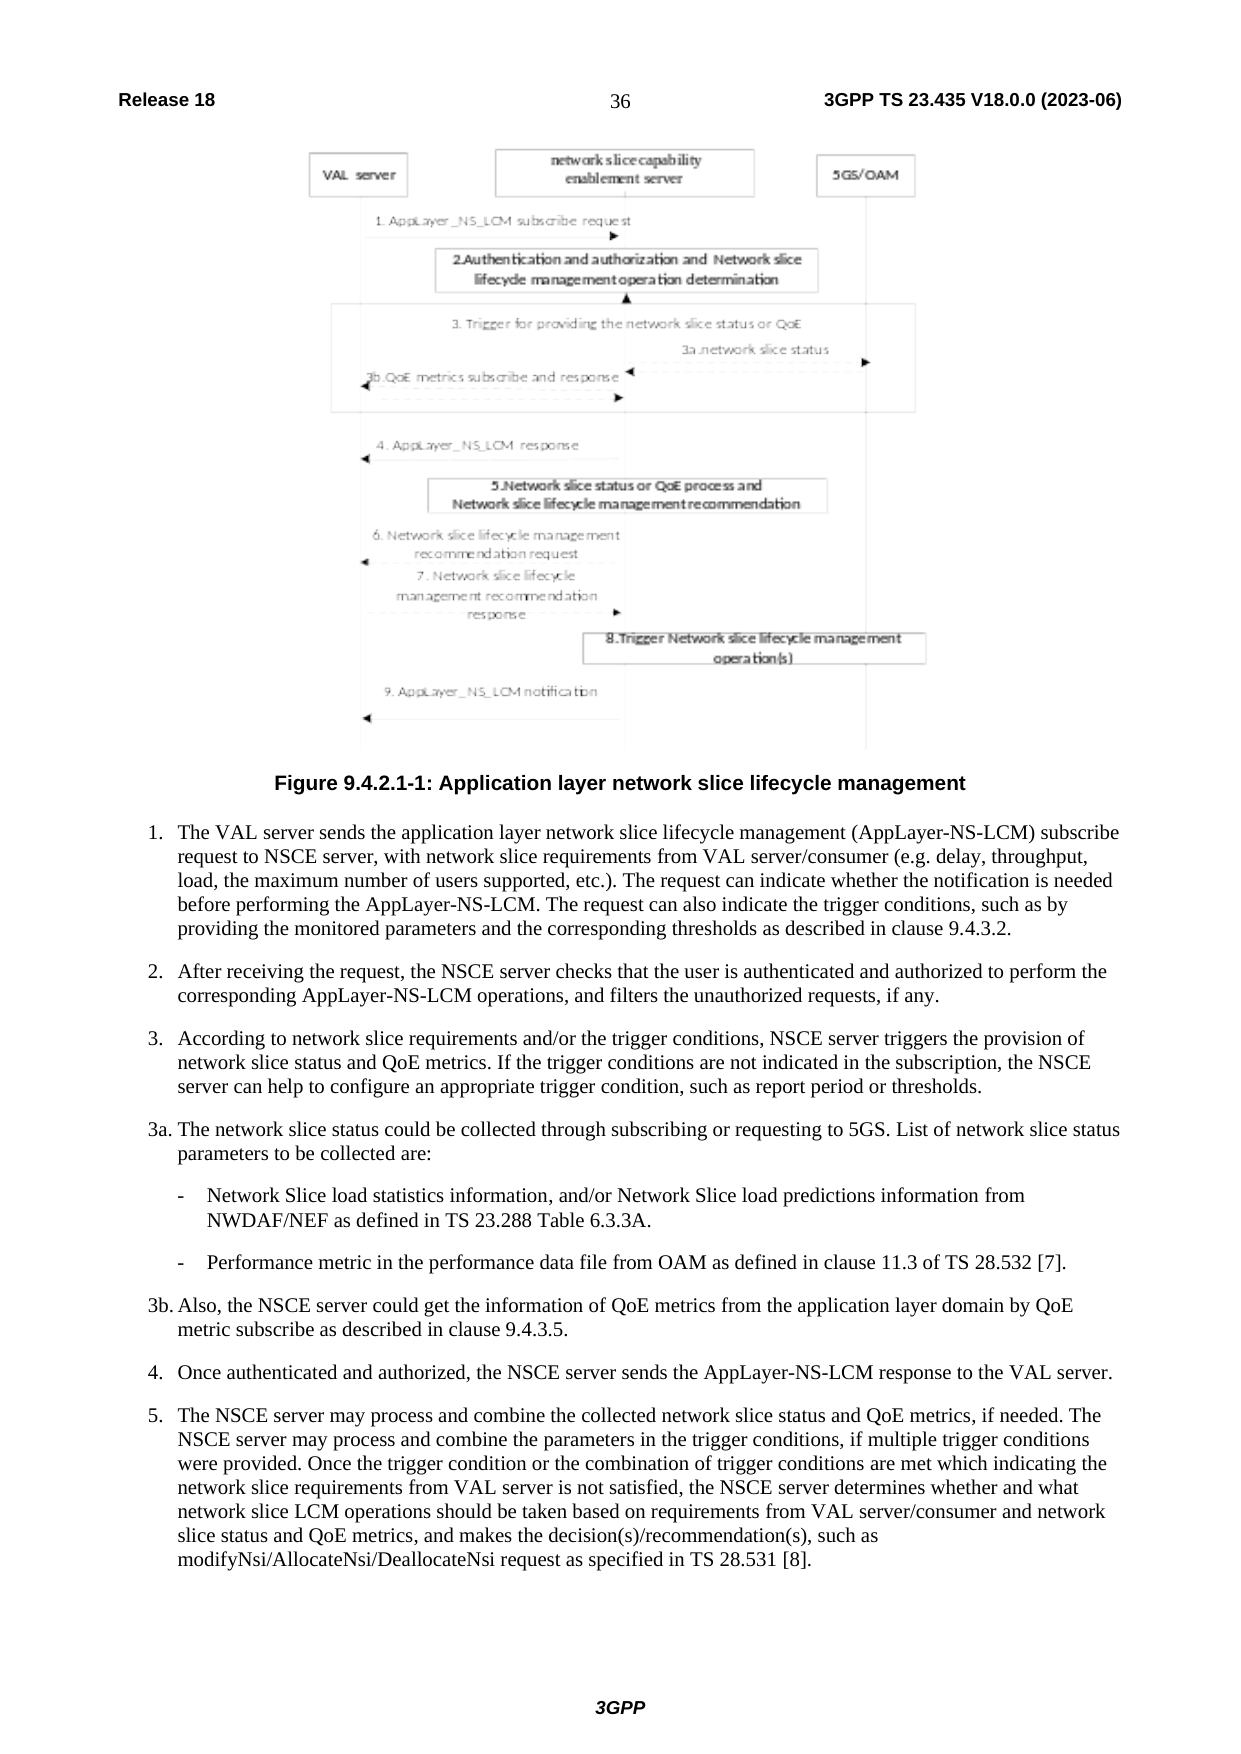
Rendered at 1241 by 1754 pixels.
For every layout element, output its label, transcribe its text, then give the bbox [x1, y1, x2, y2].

text 2. After receiving the request, the NSCE server checks that the user is authenticated and authorized to perform the corresponding AppLayer-NS-LCM operations, and filters the unauthorized requests, if any. [148, 959, 1122, 1007]
text 3a. The network slice status could be collected through subscribing or requesting to 5GS. List of network slice status parameters to be collected are: [148, 1117, 1122, 1165]
text Figure 9.4.2.1-1: Application layer network slice lifecycle management [118, 771, 1122, 795]
text 3b. Also, the NSCE server could get the information of QoE metrics from the application layer domain by QoE metric subscribe as described in clause 9.4.3.5. [148, 1293, 1122, 1341]
text - Performance metric in the performance data file from OAM as defined in clause 11.3 of TS 28.532 [7]. [177, 1250, 1122, 1274]
text 1. The VAL server sends the application layer network slice lifecycle management (AppLayer-NS-LCM) subscribe request to NSCE server, with network slice requirements from VAL server/consumer (e.g. delay, throughput, load, the maximum number of users supported, etc.). The request can indicate whether the notification is needed before performing the AppLayer-NS-LCM. The request can also indicate the trigger conditions, such as by providing the monitored parameters and the corresponding thresholds as described in clause 9.4.3.2. [148, 820, 1122, 940]
text 3. According to network slice requirements and/or the trigger conditions, NSCE server triggers the provision of network slice status and QoE metrics. If the trigger conditions are not indicated in the subscription, the NSCE server can help to configure an appropriate trigger condition, such as report period or thresholds. [148, 1026, 1122, 1098]
text 5. The NSCE server may process and combine the collected network slice status and QoE metrics, if needed. The NSCE server may process and combine the parameters in the trigger conditions, if multiple trigger conditions were provided. Once the trigger condition or the combination of trigger conditions are met which indicating the network slice requirements from VAL server is not satisfied, the NSCE server determines whether and what network slice LCM operations should be taken based on requirements from VAL server/consumer and network slice status and QoE metrics, and makes the decision(s)/recommendation(s), such as modifyNsi/AllocateNsi/DeallocateNsi request as specified in TS 28.531 [8]. [148, 1403, 1122, 1571]
text - Network Slice load statistics information, and/or Network Slice load predictions information from NWDAF/NEF as defined in TS 23.288 Table 6.3.3A. [177, 1183, 1122, 1232]
text 4. Once authenticated and authorized, the NSCE server sends the AppLayer-NS-LCM response to the VAL server. [148, 1360, 1122, 1384]
